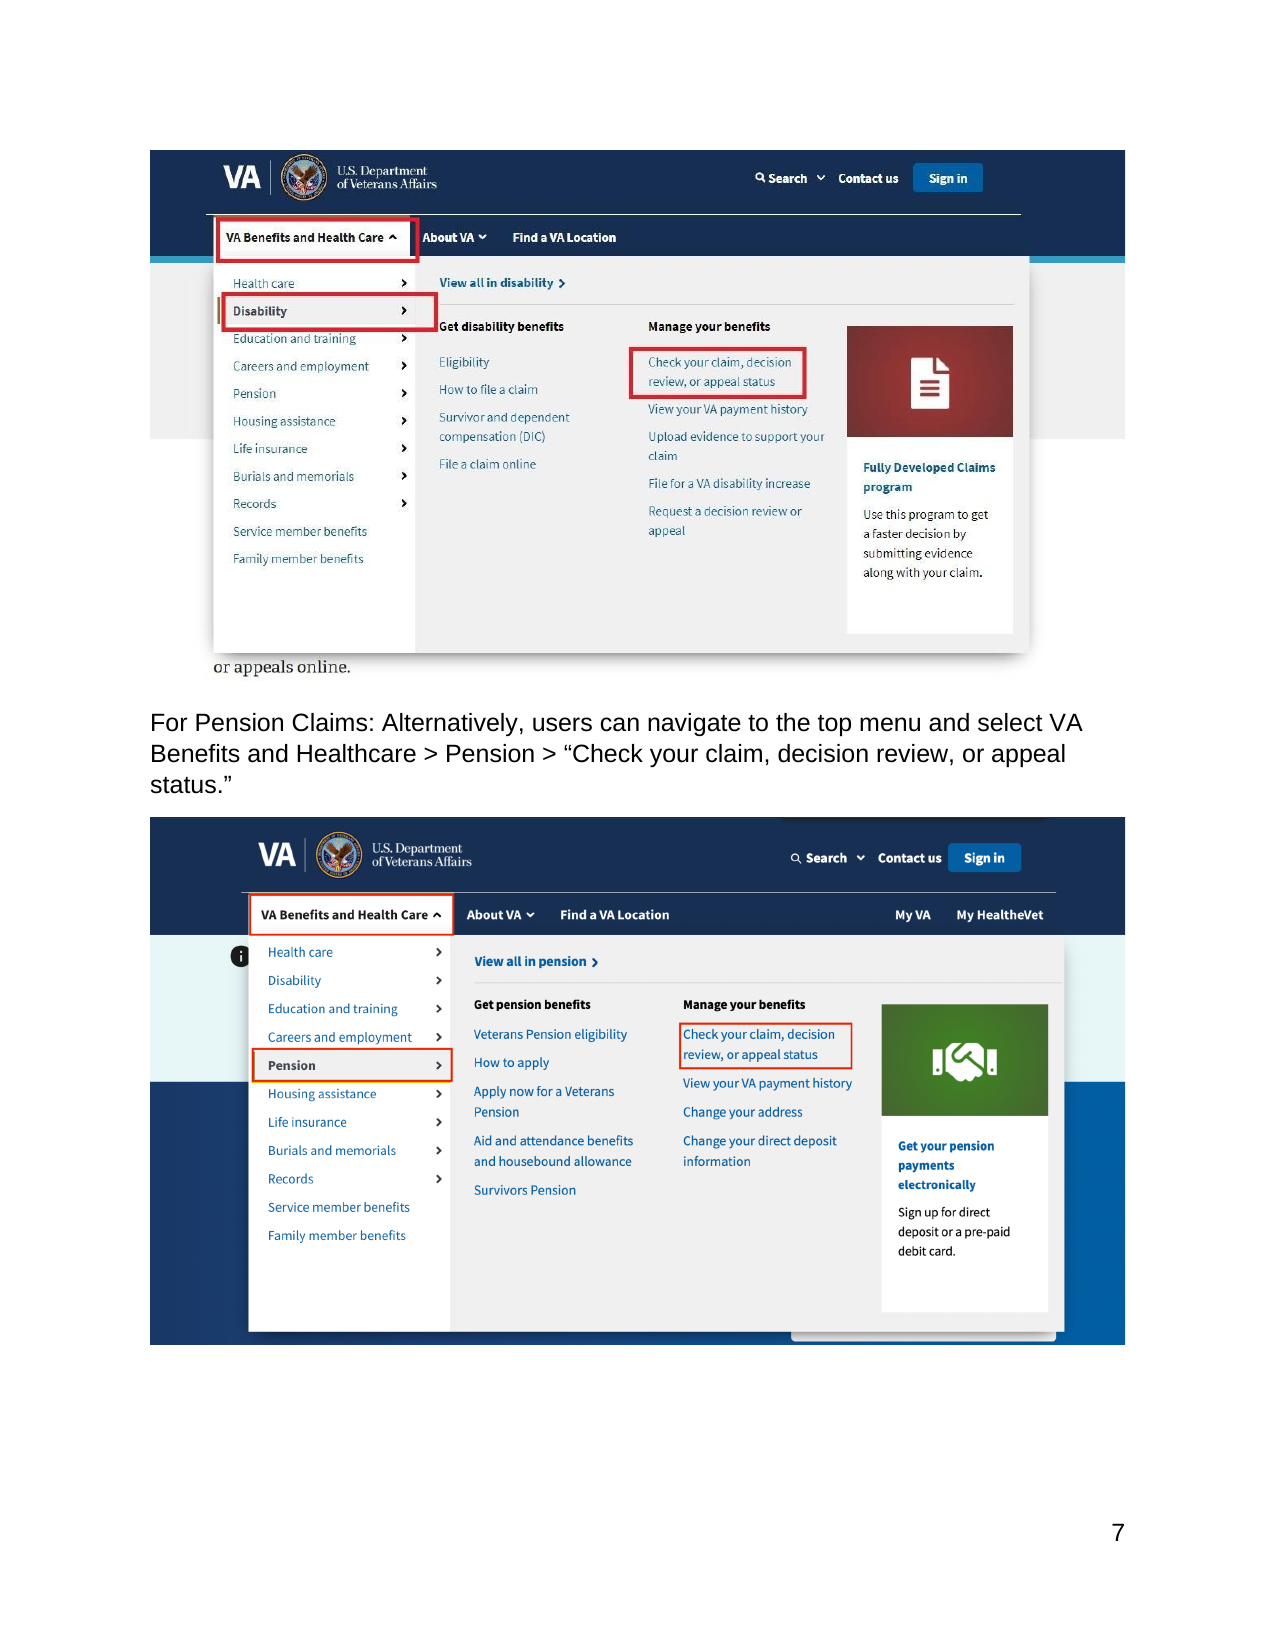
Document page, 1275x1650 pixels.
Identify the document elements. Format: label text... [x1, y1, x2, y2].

picture [150, 817, 1125, 1345]
picture [150, 150, 1125, 690]
text For Pension Claims: Alternatively, users can navigate to the top menu and select VA Benefits and Healthcare > Pension > “Check your claim, decision review, or appeal status.” [150, 708, 1125, 799]
